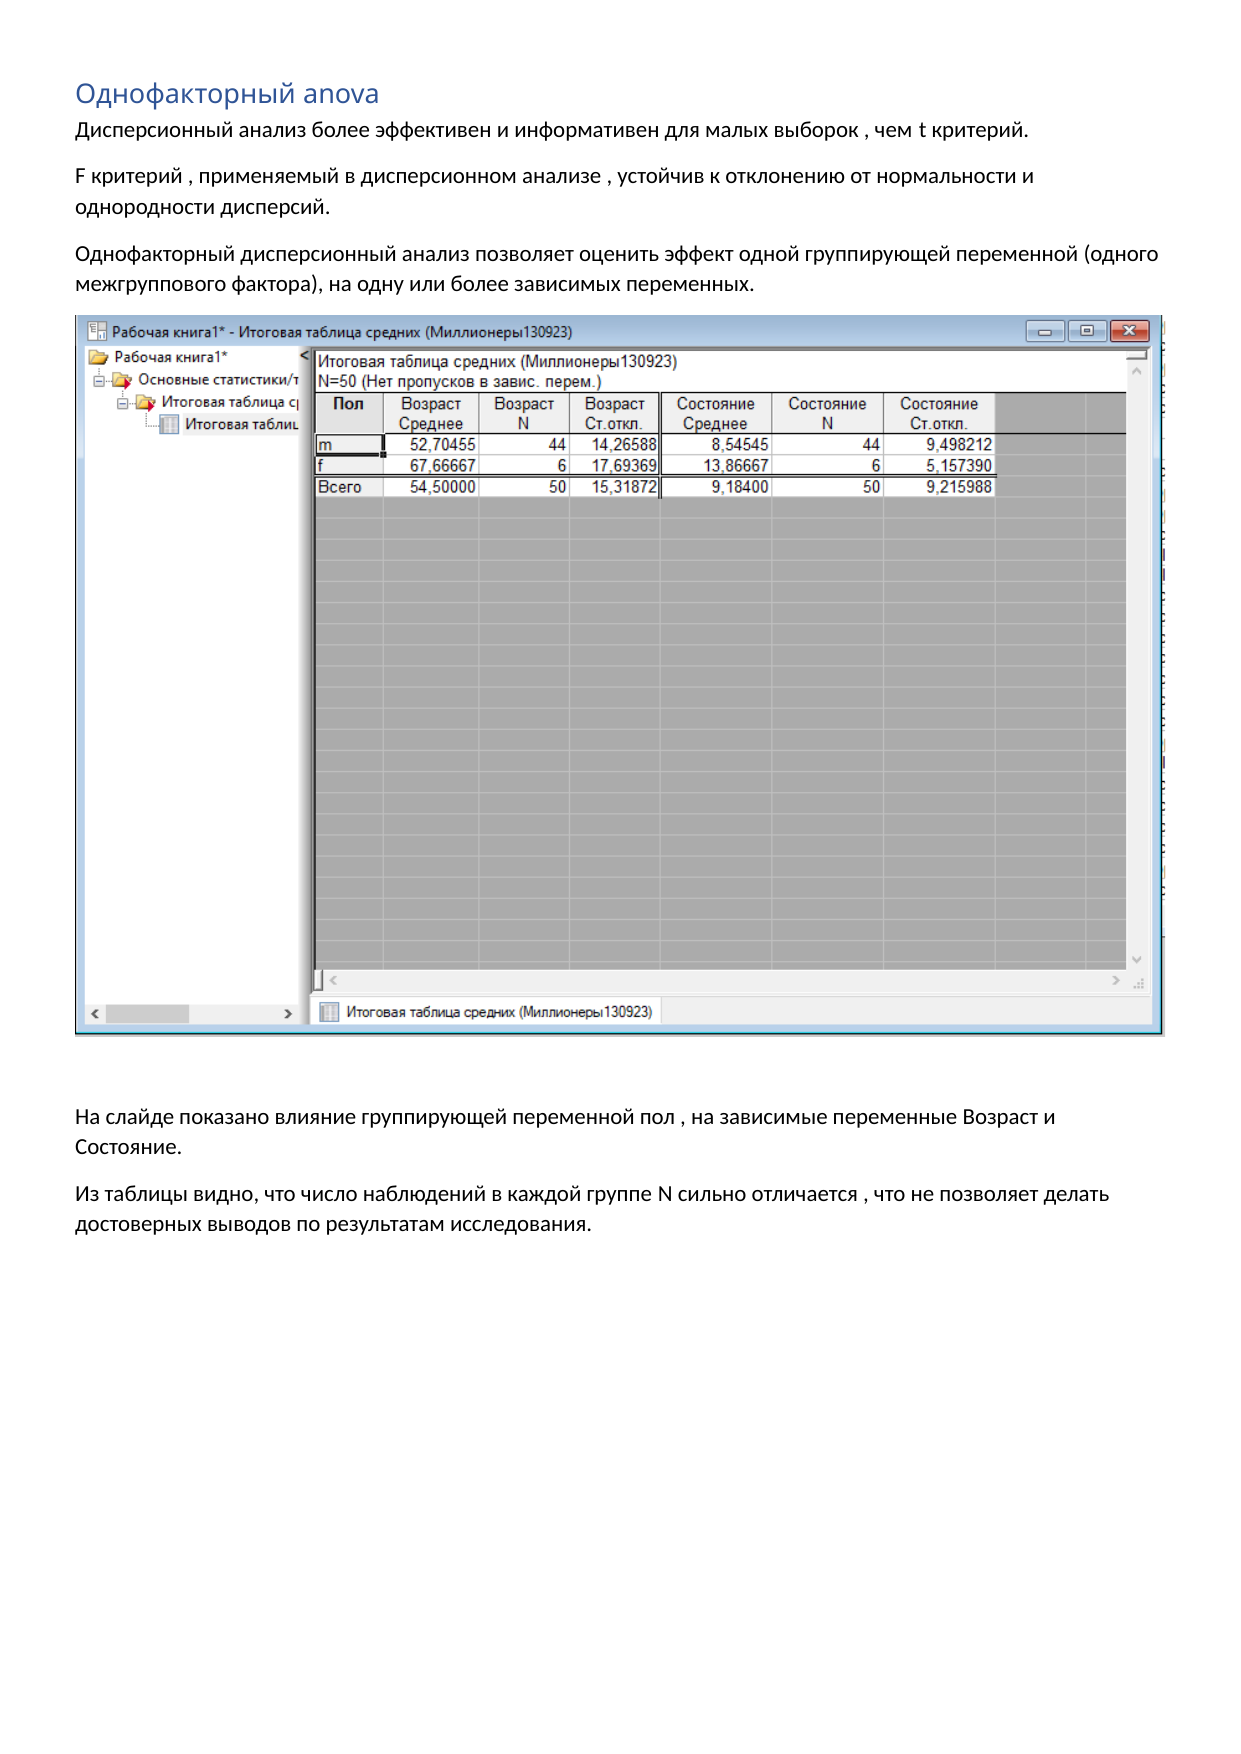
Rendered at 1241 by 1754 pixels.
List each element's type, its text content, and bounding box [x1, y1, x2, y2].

subtitle Однофакторный anova [75, 75, 1165, 112]
text F критерий , применяемый в дисперсионном анализе , устойчив к отклонению от нормальности и однородности дисперсий. [75, 162, 1165, 220]
text Однофакторный дисперсионный анализ позволяет оценить эффект одной группирующей переменной (одного межгруппового фактора), на одну или более зависимых переменных. [75, 239, 1165, 297]
picture [75, 315, 1166, 1037]
text Дисперсионный анализ более эффективен и информативен для малых выборок , чем t критерий. [75, 115, 1165, 143]
text На слайде показано влияние группирующей переменной пол , на зависимые переменные Возраст и Состояние. [75, 1102, 1165, 1161]
text Из таблицы видно, что число наблюдений в каждой группе N сильно отличается , что не позволяет делать достоверных выводов по результатам исследования. [75, 1179, 1165, 1238]
